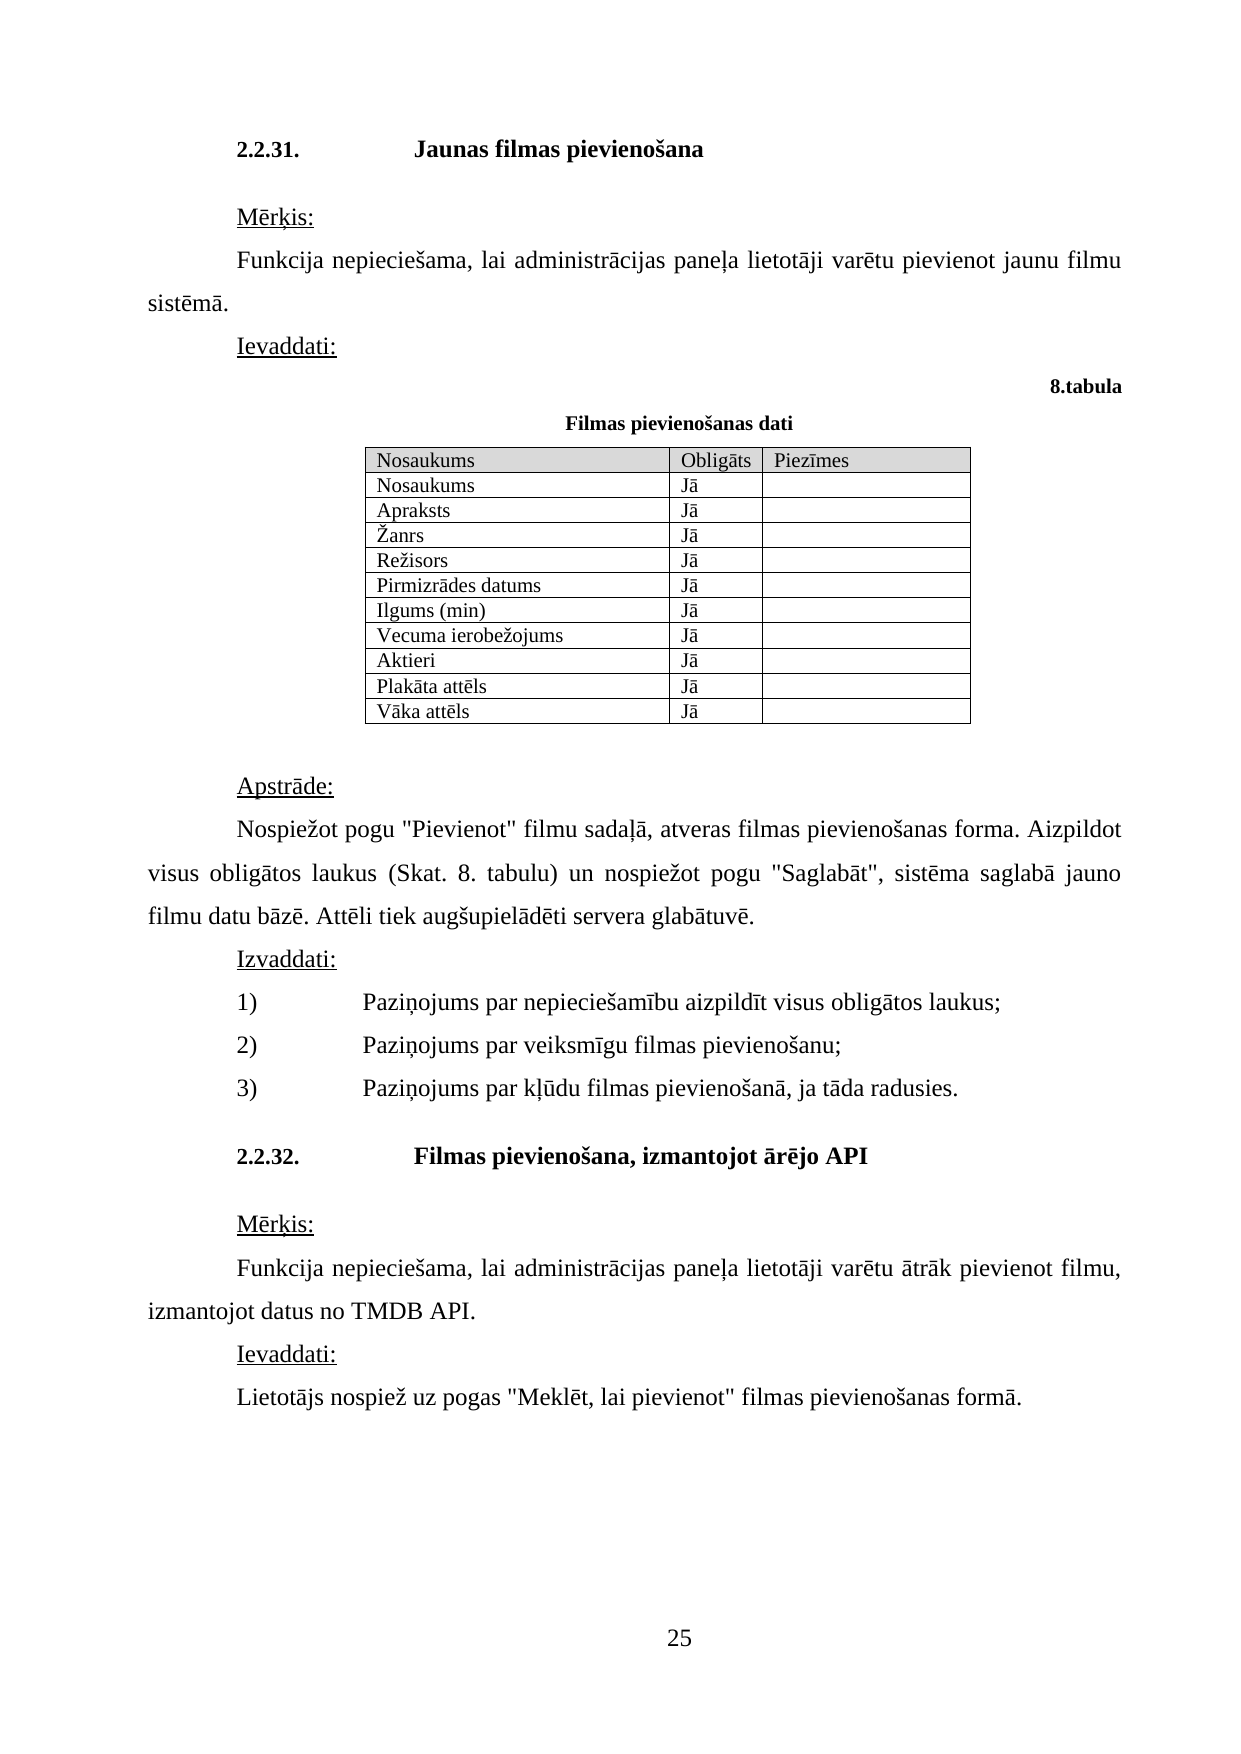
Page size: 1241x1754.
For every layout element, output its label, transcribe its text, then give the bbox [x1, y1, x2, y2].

text Ievaddati: [148, 1339, 1122, 1368]
table_cell Jā [670, 523, 762, 547]
text Izvaddati: [148, 944, 1122, 973]
table_header Nosaukums [366, 448, 669, 472]
table_cell Pirmizrādes datums [366, 573, 669, 597]
table_cell Jā [670, 498, 762, 522]
table_cell [763, 498, 970, 522]
subtitle Filmas pievienošana, izmantojot ārējo API [236, 1141, 1122, 1170]
subtitle Jaunas filmas pievienošana [236, 134, 1122, 163]
table_cell Plakāta attēls [366, 674, 669, 698]
text Filmas pievienošanas dati [148, 411, 1122, 434]
list Paziņojums par nepieciešamību aizpildīt visus obligātos laukus; [236, 987, 1122, 1016]
table_header Obligāts [670, 448, 762, 472]
table_cell [763, 523, 970, 547]
table_cell Jā [670, 699, 762, 723]
table_cell [763, 699, 970, 723]
text Ievaddati: [148, 331, 1122, 360]
table_cell Jā [670, 598, 762, 622]
table_cell Jā [670, 473, 762, 497]
text Funkcija nepieciešama, lai administrācijas paneļa lietotāji varētu pievienot jaunu filmu sistēmā. [148, 245, 1122, 317]
table_cell Jā [670, 674, 762, 698]
table_cell [763, 548, 970, 572]
list Paziņojums par veiksmīgu filmas pievienošanu; [236, 1030, 1122, 1059]
table_cell Jā [670, 573, 762, 597]
table_cell Režisors [366, 548, 669, 572]
text Nospiežot pogu "Pievienot" filmu sadaļā, atveras filmas pievienošanas forma. Aizpildot visus obligātos laukus (Skat. 8. tabulu) un nospiežot pogu "Saglabāt", sistēma saglabā jauno filmu datu bāzē. Attēli tiek augšupielādēti servera glabātuvē. [148, 814, 1122, 929]
table_cell Ilgums (min) [366, 598, 669, 622]
table_cell [763, 473, 970, 497]
table_cell Jā [670, 548, 762, 572]
table_cell [763, 573, 970, 597]
table_cell [763, 598, 970, 622]
table_cell [763, 674, 970, 698]
table_cell Apraksts [366, 498, 669, 522]
text Mērķis: [148, 202, 1122, 231]
table_cell Vecuma ierobežojums [366, 623, 669, 647]
text Lietotājs nospiež uz pogas "Meklēt, lai pievienot" filmas pievienošanas formā. [148, 1382, 1122, 1411]
text 8.tabula [148, 374, 1122, 398]
table_cell Vāka attēls [366, 699, 669, 723]
list Paziņojums par kļūdu filmas pievienošanā, ja tāda radusies. [236, 1073, 1122, 1102]
table_header Piezīmes [763, 448, 970, 472]
text Apstrāde: [148, 771, 1122, 800]
text Funkcija nepieciešama, lai administrācijas paneļa lietotāji varētu ātrāk pievienot filmu, izmantojot datus no TMDB API. [148, 1253, 1122, 1324]
table_cell Nosaukums [366, 473, 669, 497]
table_cell [763, 649, 970, 672]
table_cell Jā [670, 623, 762, 647]
table_cell Aktieri [366, 649, 669, 672]
table_cell Jā [670, 649, 762, 672]
table_cell Žanrs [366, 523, 669, 547]
text Mērķis: [148, 1209, 1122, 1238]
table_cell [763, 623, 970, 647]
